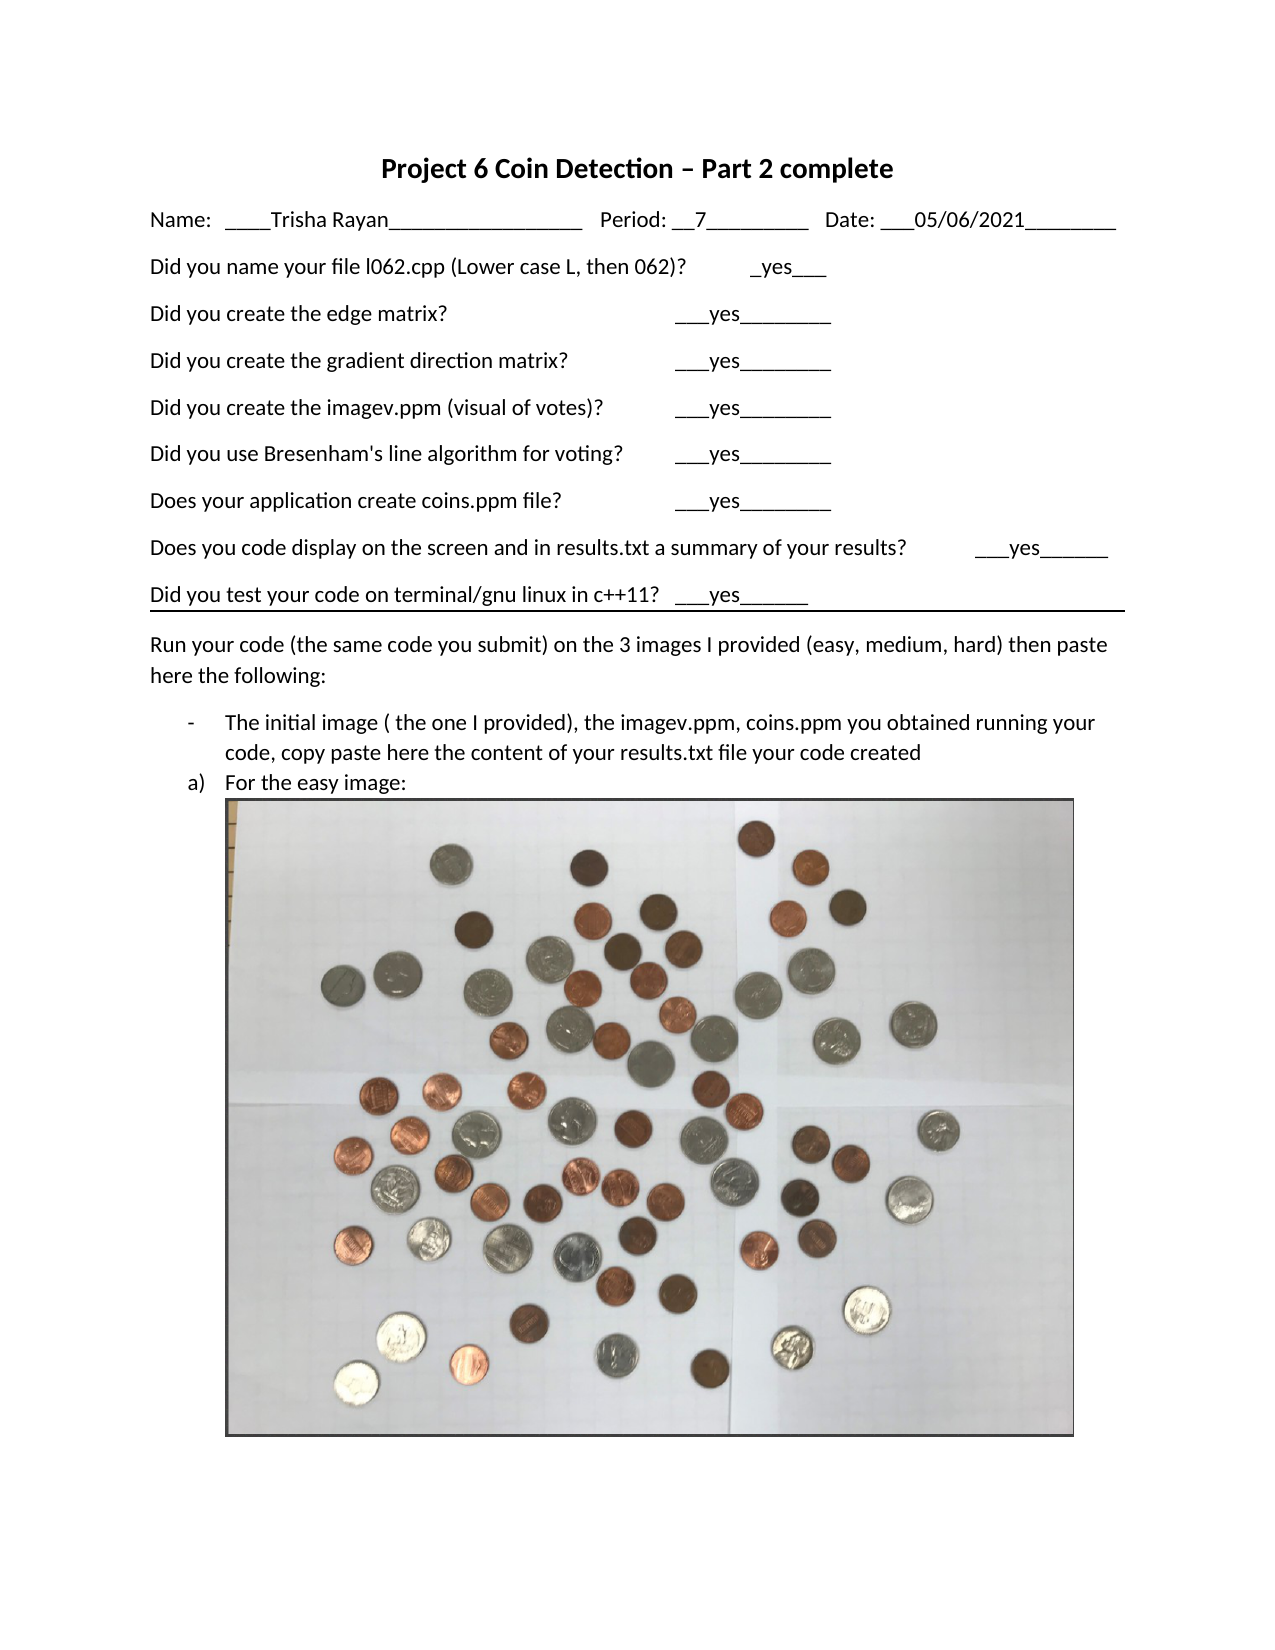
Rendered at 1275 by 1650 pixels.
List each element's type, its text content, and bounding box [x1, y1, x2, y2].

text Run your code (the same code you submit) on the 3 images I provided (easy, medium, hard) then paste here the following: [150, 631, 1125, 689]
list The initial image ( the one I provided), the imagev.ppm, coins.ppm you obtained running your code, copy paste here the content of your results.txt file your code created [187, 708, 1125, 766]
text Did you name your file l062.cpp (Lower case L, then 062)? _yes___ [150, 252, 1125, 280]
text Did you create the edge matrix? ___yes________ [150, 299, 1125, 327]
text Did you create the imagev.ppm (visual of votes)? ___yes________ [150, 393, 1125, 421]
text Does you code display on the screen and in results.txt a summary of your results? ___yes______ [150, 533, 1125, 561]
list For the easy image: [187, 768, 1125, 796]
picture [225, 798, 1074, 1437]
text Did you create the gradient direction matrix? ___yes________ [150, 346, 1125, 374]
text Does your application create coins.ppm file? ___yes________ [150, 486, 1125, 514]
text Did you test your code on terminal/gnu linux in c++11? ___yes______ [150, 580, 1125, 610]
text Name: ____Trisha Rayan_________________ Period: __7_________ Date: ___05/06/2021________ [150, 205, 1125, 233]
text Project 6 Coin Detection – Part 2 complete [150, 150, 1125, 186]
text Did you use Bresenham's line algorithm for voting? ___yes________ [150, 439, 1125, 467]
